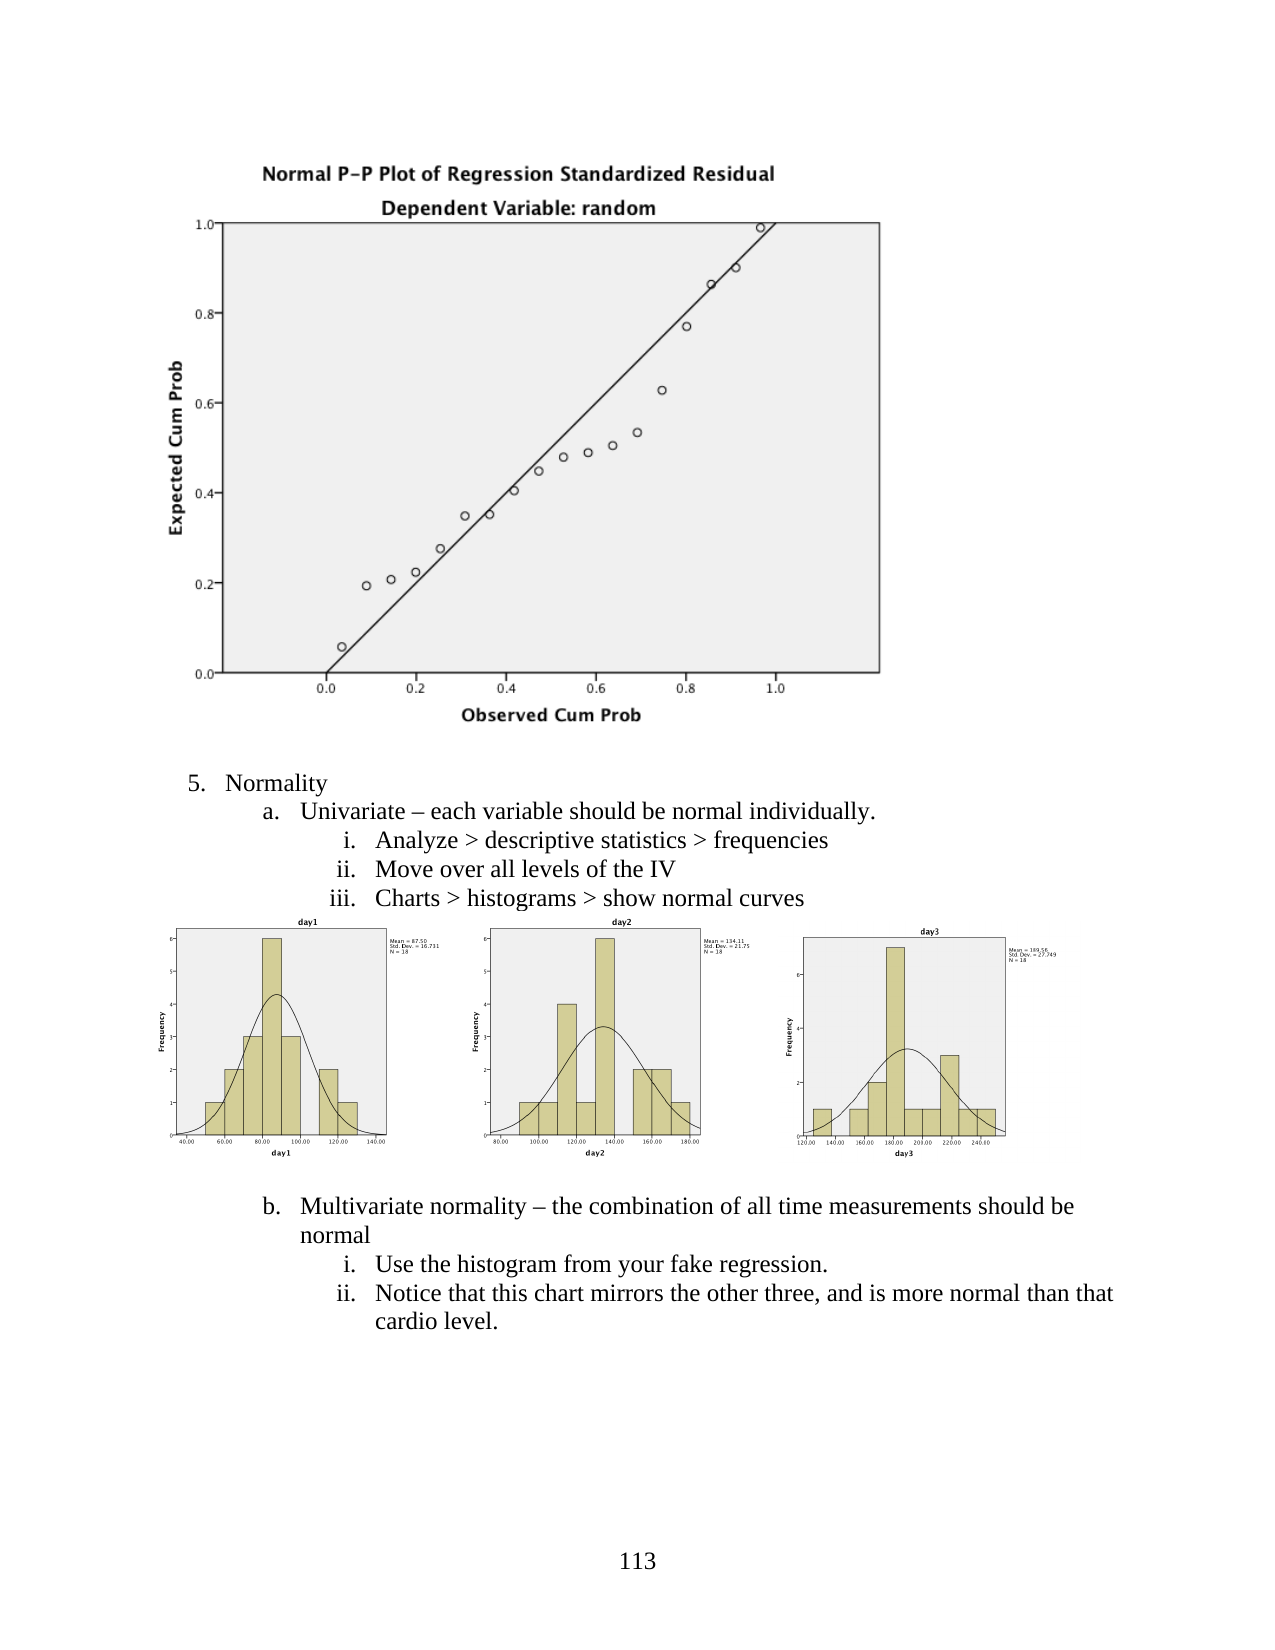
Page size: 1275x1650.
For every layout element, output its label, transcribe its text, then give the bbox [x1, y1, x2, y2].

list Charts > histograms > show normal curves [356, 883, 1125, 911]
list Move over all levels of the IV [356, 854, 1125, 883]
list Notice that this chart mirrors the other three, and is more normal than that cardio level. [356, 1278, 1125, 1335]
list Use the histogram from your fake regression. [356, 1249, 1125, 1278]
list Analyze > descriptive statistics > frequencies [356, 825, 1125, 854]
list Normality [187, 768, 1125, 796]
picture [150, 911, 1081, 1163]
list Univariate – each variable should be normal individually. [262, 796, 1125, 825]
picture [150, 150, 887, 739]
list Multivariate normality – the combination of all time measurements should be normal [262, 1191, 1125, 1249]
